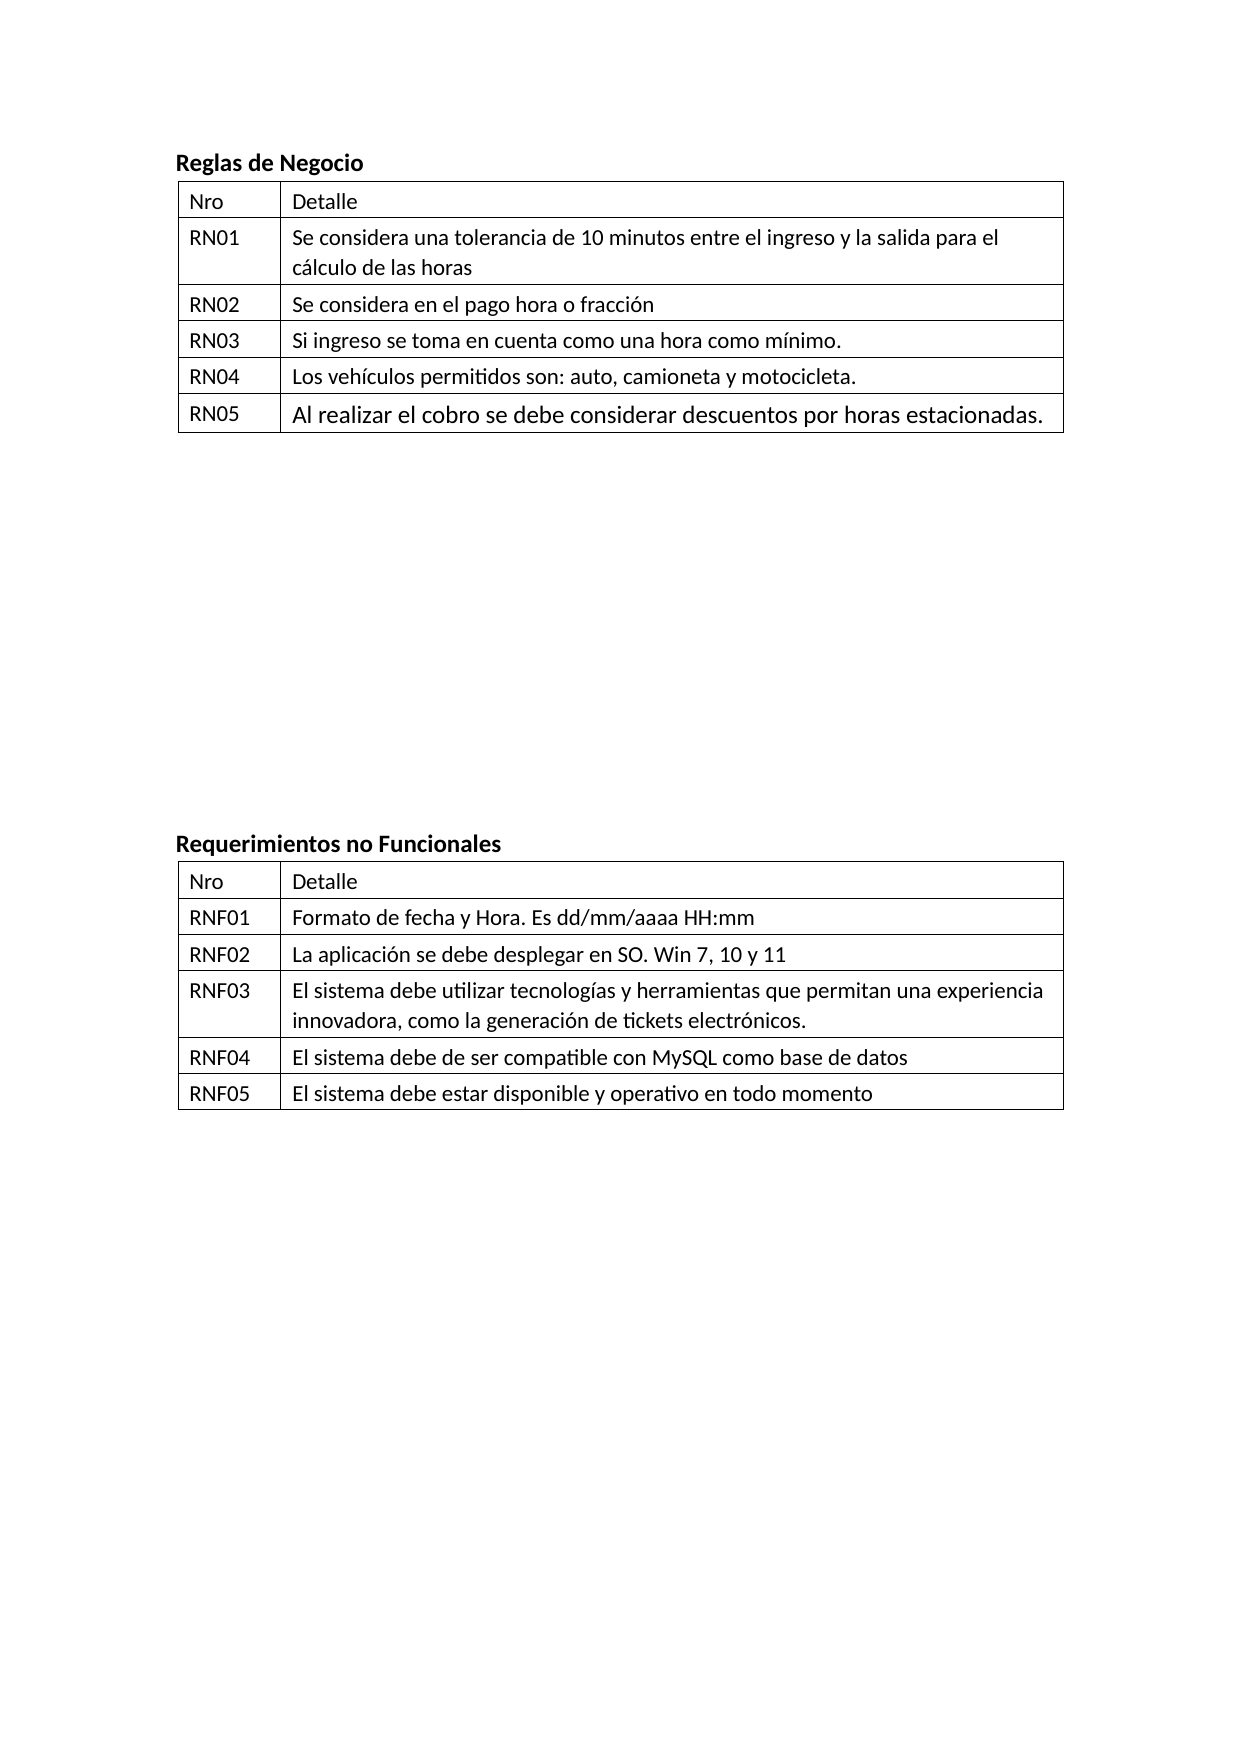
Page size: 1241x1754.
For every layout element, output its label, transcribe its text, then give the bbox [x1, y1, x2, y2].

table_cell RN05 [179, 394, 280, 432]
table_cell Se considera una tolerancia de 10 minutos entre el ingreso y la salida para el cálculo de las horas [281, 218, 1063, 284]
table_cell RNF05 [179, 1074, 280, 1109]
table_cell Se considera en el pago hora o fracción [281, 285, 1063, 320]
subtitle Requerimientos no Funcionales [176, 828, 1068, 858]
table_header Detalle [281, 182, 1063, 217]
table_cell RN02 [179, 285, 280, 320]
table_cell El sistema debe utilizar tecnologías y herramientas que permitan una experiencia innovadora, como la generación de tickets electrónicos. [281, 971, 1063, 1037]
table_cell Si ingreso se toma en cuenta como una hora como mínimo. [281, 321, 1063, 356]
table_cell El sistema debe de ser compatible con MySQL como base de datos [281, 1038, 1063, 1073]
table_cell Formato de fecha y Hora. Es dd/mm/aaaa HH:mm [281, 899, 1063, 934]
table_cell La aplicación se debe desplegar en SO. Win 7, 10 y 11 [281, 935, 1063, 970]
table_cell El sistema debe estar disponible y operativo en todo momento [281, 1074, 1063, 1109]
table_cell RNF02 [179, 935, 280, 970]
table_header Nro [179, 862, 280, 897]
table_cell Los vehículos permitidos son: auto, camioneta y motocicleta. [281, 358, 1063, 393]
table_cell RNF01 [179, 899, 280, 934]
table_header Nro [179, 182, 280, 217]
table_cell RN04 [179, 358, 280, 393]
subtitle Reglas de Negocio [176, 148, 1068, 178]
table_cell RNF04 [179, 1038, 280, 1073]
table_cell RN03 [179, 321, 280, 356]
table_cell RN01 [179, 218, 280, 284]
table_header Detalle [281, 862, 1063, 897]
table_cell RNF03 [179, 971, 280, 1037]
table_cell Al realizar el cobro se debe considerar descuentos por horas estacionadas. [281, 394, 1063, 432]
